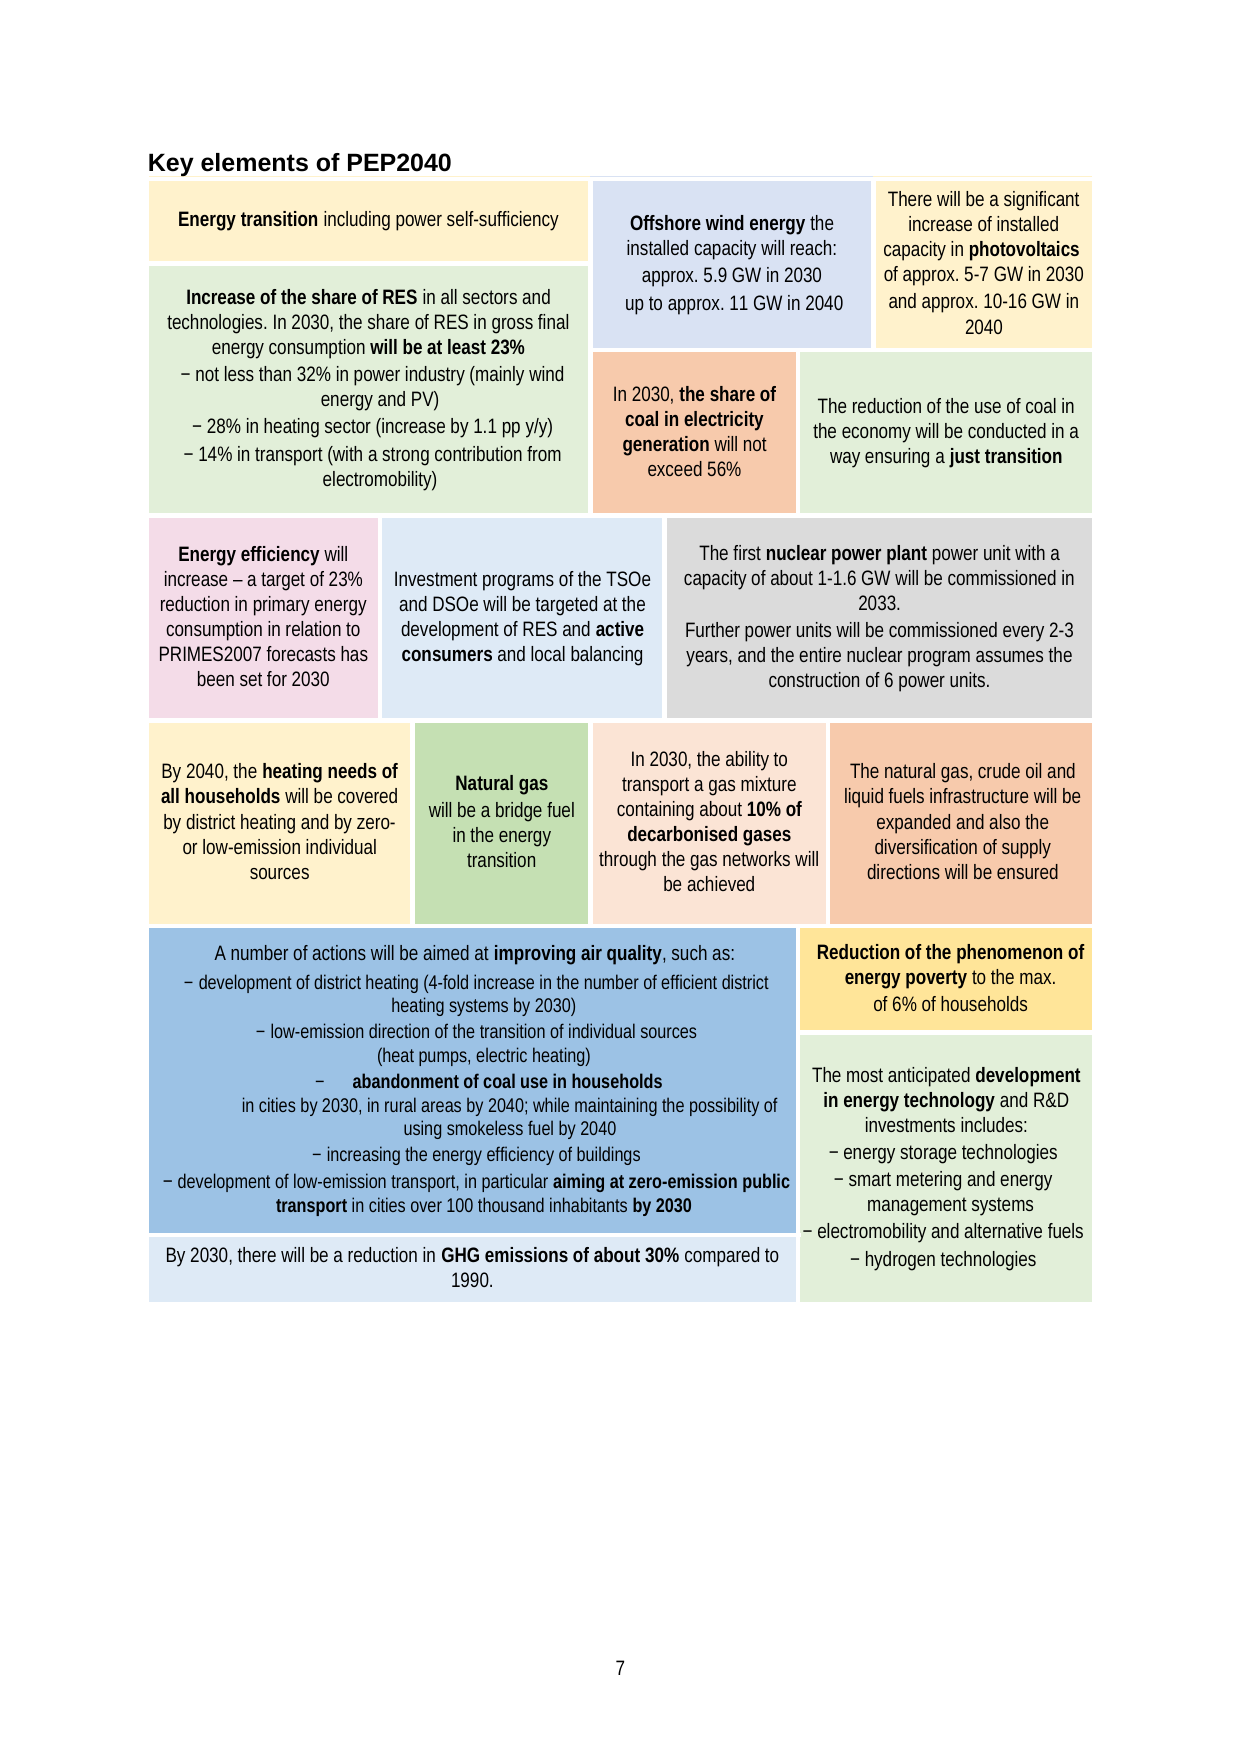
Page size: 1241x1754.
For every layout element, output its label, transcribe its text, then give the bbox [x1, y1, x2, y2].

table_cell Investment programs of the TSOe and DSOe will be targeted at the development of RES and active consumers and local balancing [382, 518, 662, 718]
table_cell A number of actions will be aimed at improving air quality, such as: development of district heating (4-fold increase in the number of efficient district heating systems by 2030) low-emission direction of the transition of individual sources (heat pumps, electric heating) abandonment of coal use in households in cities by 2030, in rural areas by 2040; while maintaining the possibility of using smokeless fuel by 2040 increasing the energy efficiency of buildings development of low-emission transport, in particular aiming at zero-emission public transport in cities over 100 thousand inhabitants by 2030 [149, 928, 796, 1233]
table_cell By 2030, there will be a reduction in GHG emissions of about 30% compared to 1990. [149, 1237, 796, 1302]
table_cell Reduction of the phenomenon of energy poverty to the max. of 6% of households [800, 928, 1092, 1030]
table_cell The first nuclear power plant power unit with a capacity of about 1-1.6 GW will be commissioned in 2033. Further power units will be commissioned every 2-3 years, and the entire nuclear program assumes the construction of 6 power units. [667, 518, 1092, 718]
table_cell Energy efficiency will increase – a target of 23% reduction in primary energy consumption in relation to PRIMES2007 forecasts has been set for 2030 [149, 518, 378, 718]
table_cell Natural gas will be a bridge fuel in the energy transition [415, 723, 588, 924]
table_cell Increase of the share of RES in all sectors and technologies. In 2030, the share of RES in gross final energy consumption will be at least 23% not less than 32% in power industry (mainly wind energy and PV) 28% in heating sector (increase by 1.1 pp y/y) 14% in transport (with a strong contribution from electromobility) [149, 266, 588, 513]
table_cell The reduction of the use of coal in the economy will be conducted in a way ensuring a just transition [800, 352, 1092, 513]
table_header There will be a significant increase of installed capacity in photovoltaics of approx. 5-7 GW in 2030 and approx. 10-16 GW in 2040 [876, 181, 1092, 348]
table_cell In 2030, the ability to transport a gas mixture containing about 10% of decarbonised gases through the gas networks will be achieved [593, 723, 826, 924]
table_cell The most anticipated development in energy technology and R&D investments includes: energy storage technologies smart metering and energy management systems electromobility and alternative fuels hydrogen technologies [800, 1035, 1092, 1302]
table_cell In 2030, the share of coal in electricity generation will not exceed 56% [593, 352, 796, 513]
table_header Energy transition including power self-sufficiency [149, 181, 588, 261]
table_header Offshore wind energy the installed capacity will reach: approx. 5.9 GW in 2030 up to approx. 11 GW in 2040 [593, 181, 871, 348]
text Key elements of PEP2040 [148, 148, 1093, 176]
table_cell By 2040, the heating needs of all households will be covered by district heating and by zero- or low-emission individual sources [149, 723, 410, 924]
table_cell The natural gas, crude oil and liquid fuels infrastructure will be expanded and also the diversification of supply directions will be ensured [830, 723, 1092, 924]
